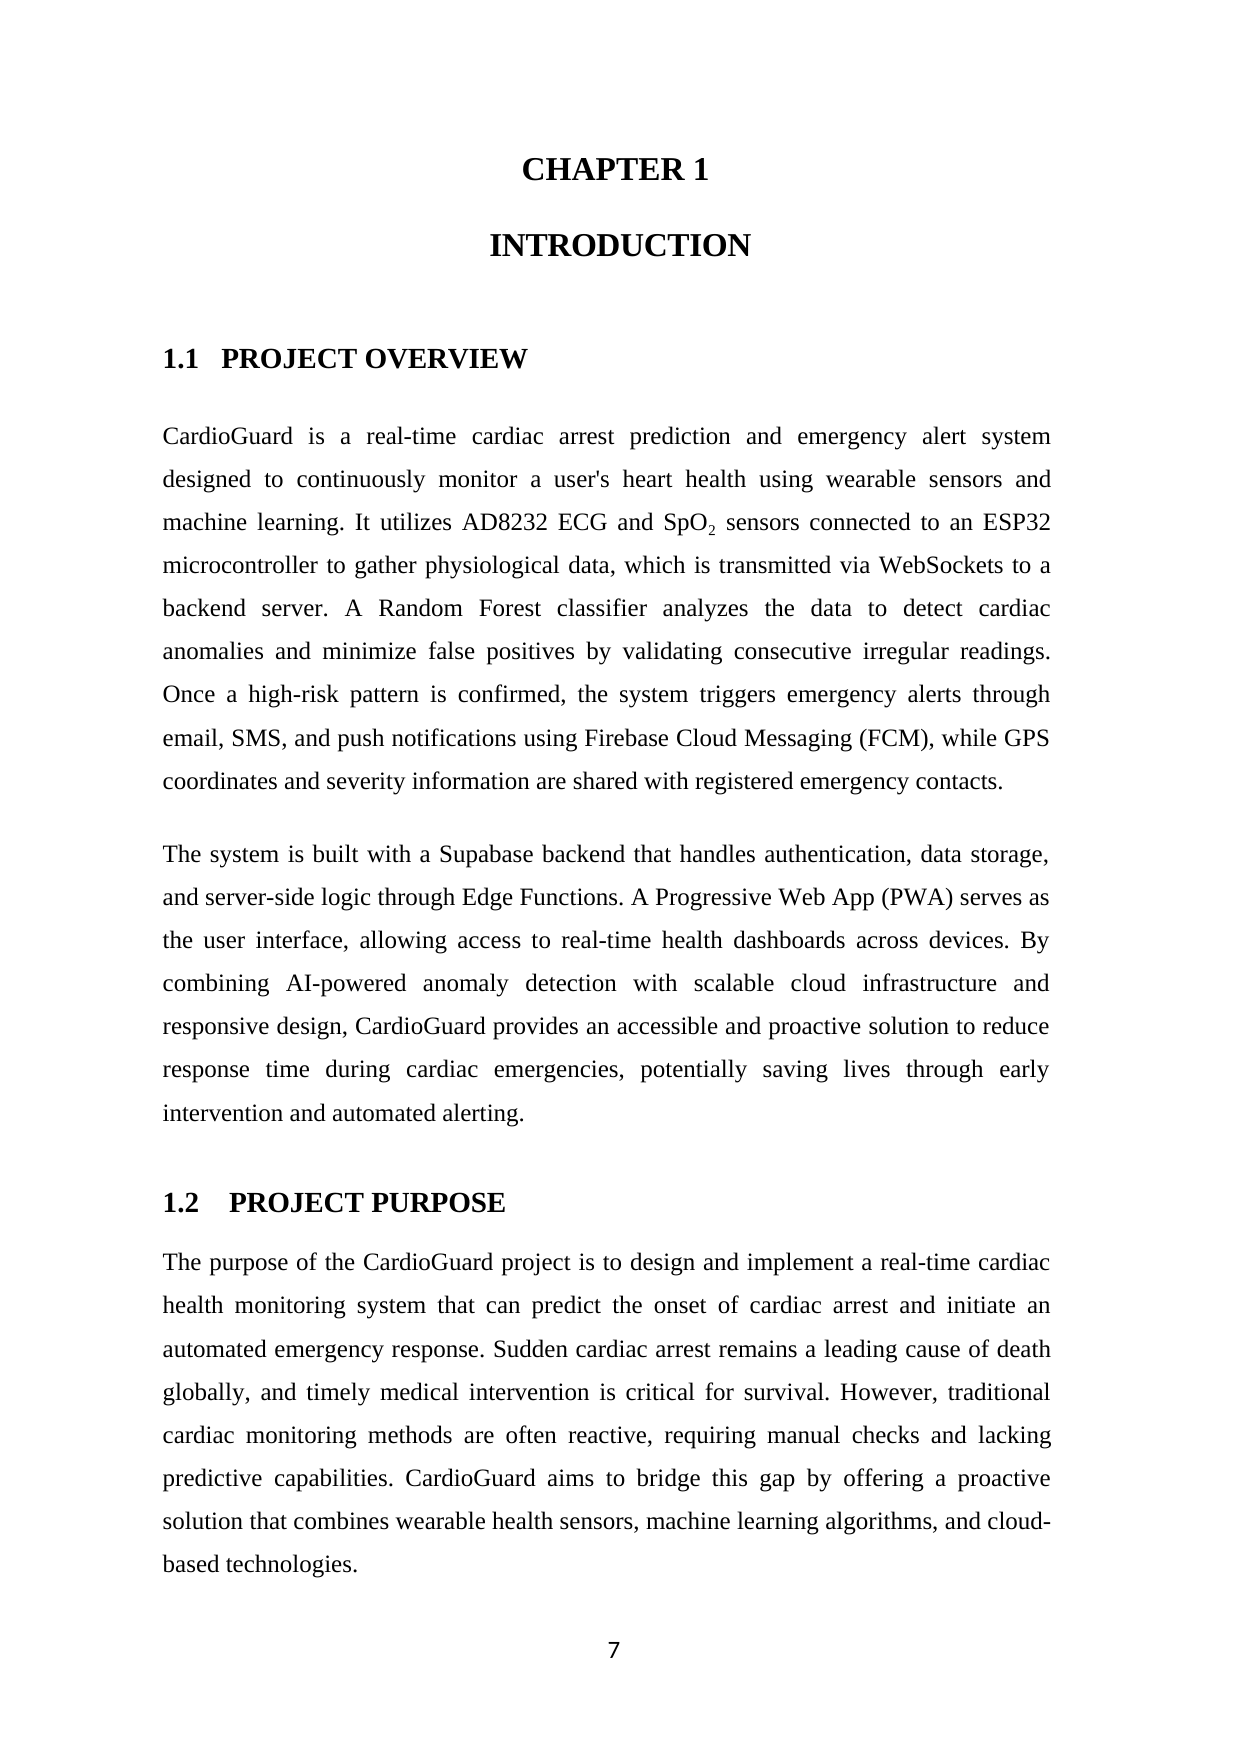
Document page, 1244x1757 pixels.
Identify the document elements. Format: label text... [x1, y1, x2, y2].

text The system is built with a Supabase backend that handles authentication, data storage, and server-side logic through Edge Functions. A Progressive Web App (PWA) serves as the user interface, allowing access to real-time health dashboards across devices. By combining AI-powered anomaly detection with scalable cloud infrastructure and responsive design, CardioGuard provides an accessible and proactive solution to reduce response time during cardiac emergencies, potentially saving lives through early intervention and automated alerting. [162, 839, 1050, 1126]
text The purpose of the CardioGuard project is to design and implement a real-time cardiac health monitoring system that can predict the onset of cardiac arrest and initiate an automated emergency response. Sudden cardiac arrest remains a leading cause of death globally, and timely medical intervention is critical for survival. However, traditional cardiac monitoring methods are often reactive, requiring manual checks and lacking predictive capabilities. CardioGuard aims to bridge this gap by offering a proactive solution that combines wearable health sensors, machine learning algorithms, and cloud-based technologies. [162, 1247, 1052, 1578]
list PROJECT OVERVIEW [162, 341, 1170, 374]
text CardioGuard is a real-time cardiac arrest prediction and emergency alert system designed to continuously monitor a user's heart health using wearable sensors and machine learning. It utilizes AD8232 ECG and SpO₂ sensors connected to an ESP32 microcontroller to gather physiological data, which is transmitted via WebSockets to a backend server. A Random Forest classifier analyzes the data to detect cardiac anomalies and minimize false positives by validating consecutive irregular readings. Once a high-risk pattern is confirmed, the system triggers emergency alerts through email, SMS, and push notifications using Firebase Cloud Messaging (FCM), while GPS coordinates and severity information are shared with registered emergency contacts. [162, 421, 1052, 794]
text CHAPTER 1 INTRODUCTION [478, 149, 753, 264]
list PROJECT PURPOSE [162, 1185, 1170, 1218]
